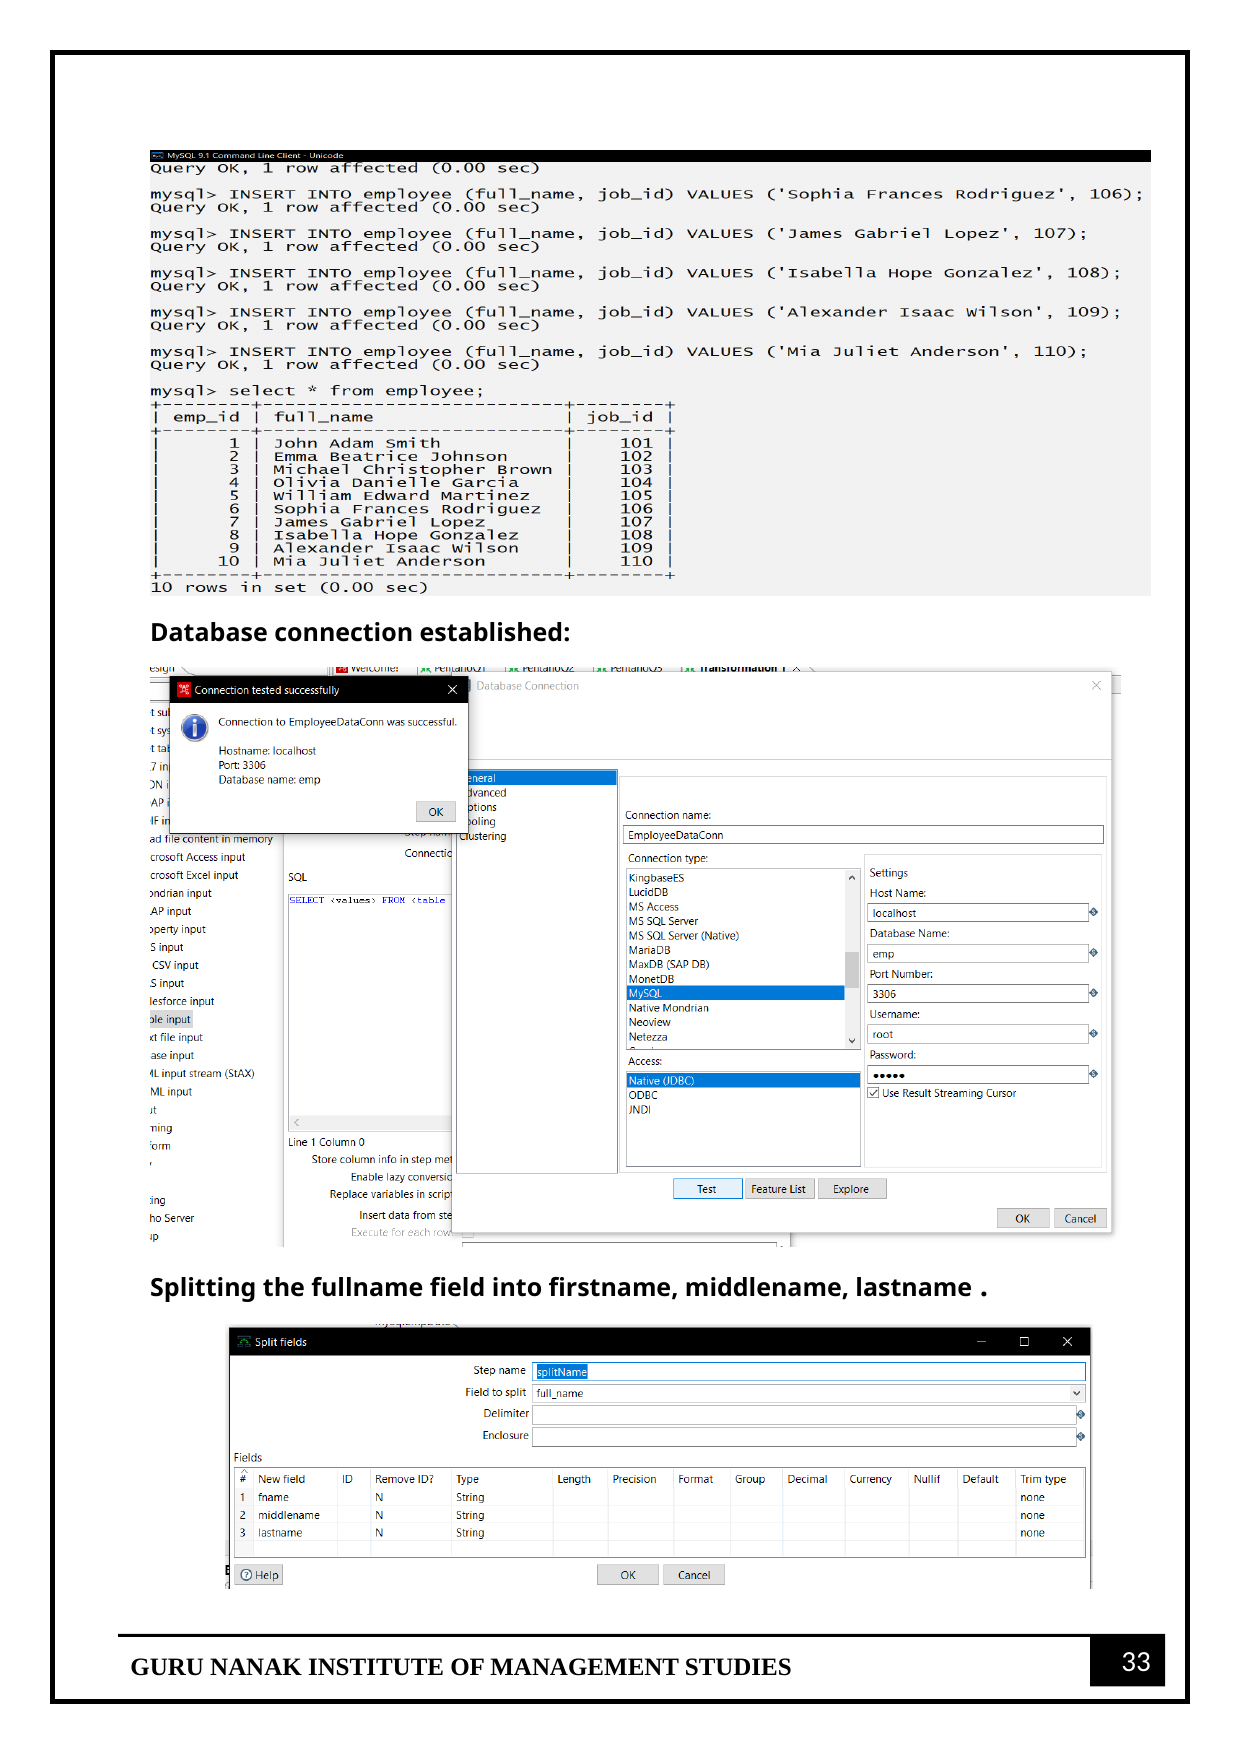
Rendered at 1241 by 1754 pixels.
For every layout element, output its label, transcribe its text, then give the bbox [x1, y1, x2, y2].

text Splitting the fullname field into firstname, middlename, lastname . [150, 1265, 1090, 1305]
picture [150, 150, 1151, 596]
text Database connection established: [150, 614, 1090, 648]
picture [225, 1324, 1093, 1589]
picture [150, 667, 1121, 1247]
